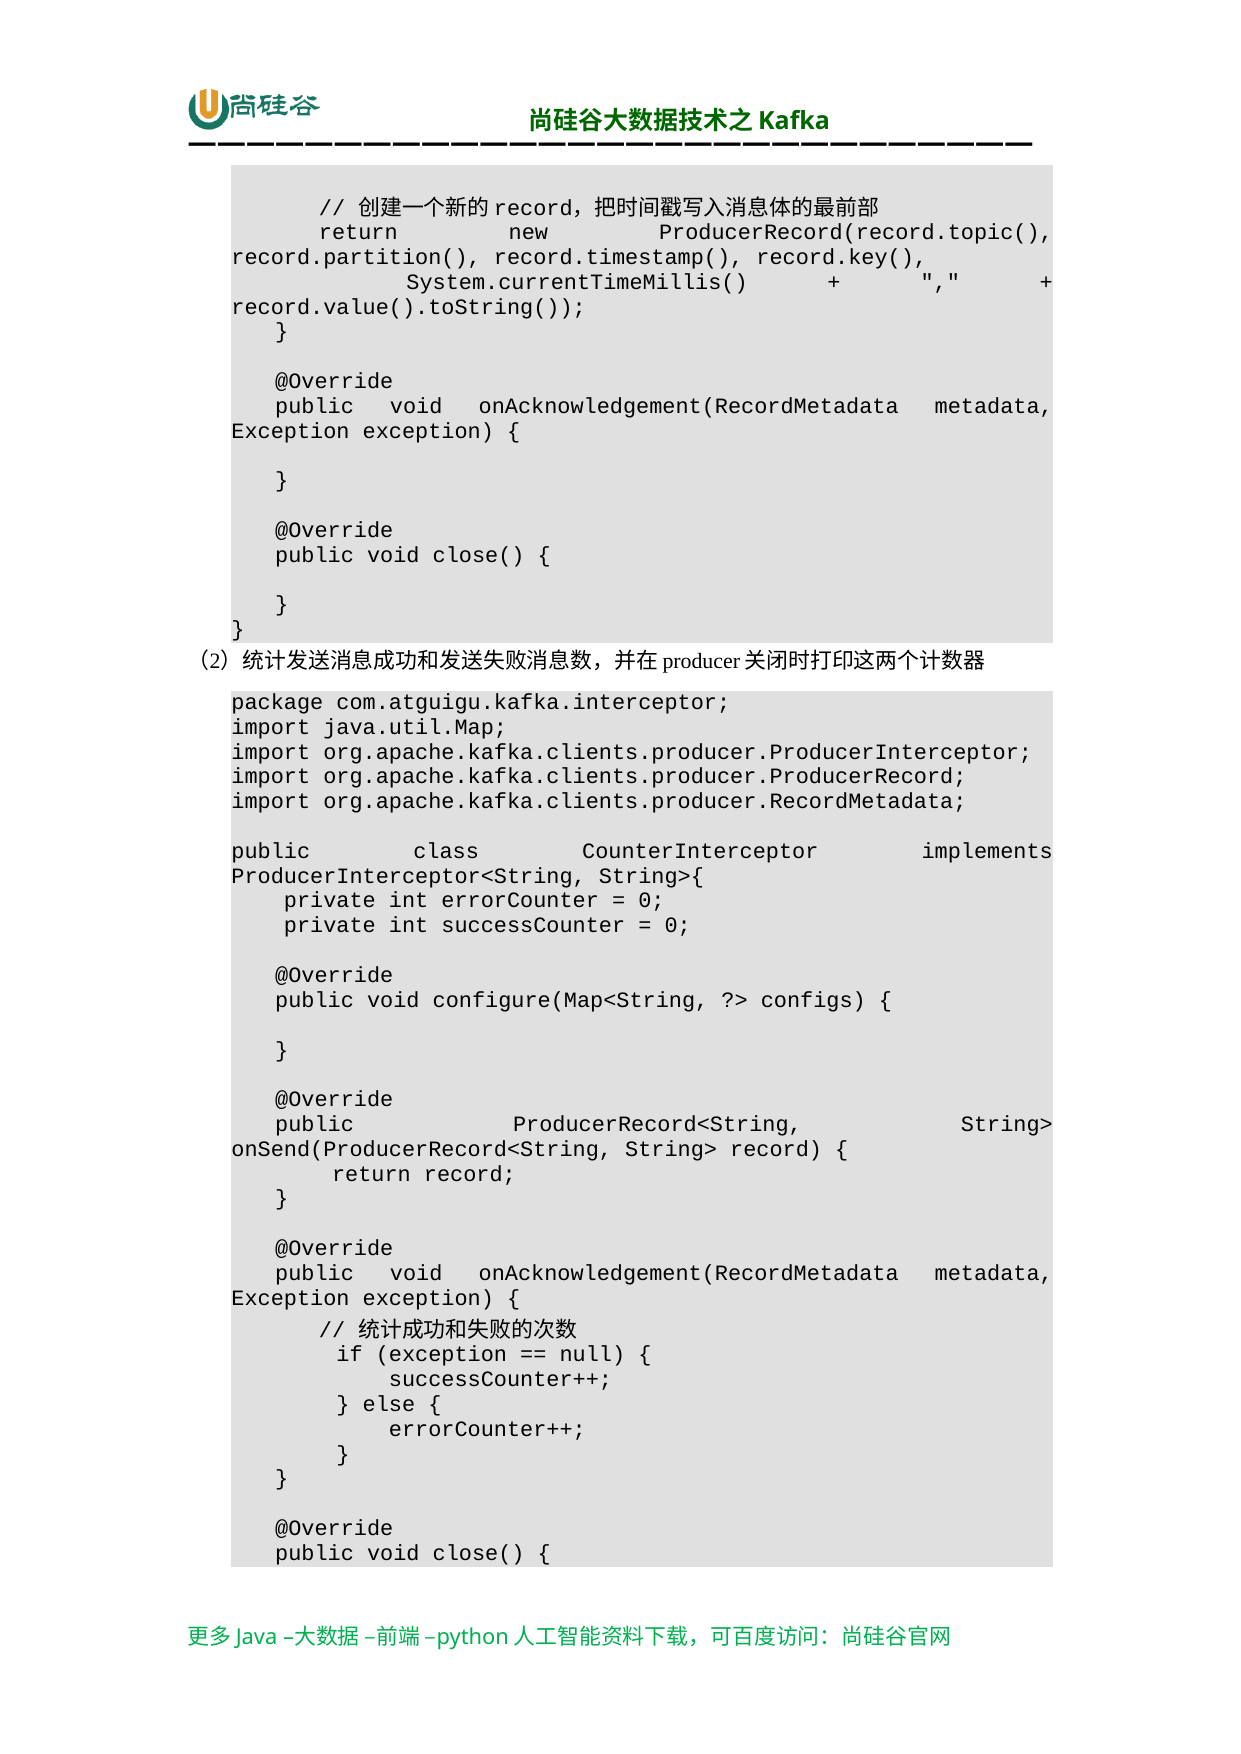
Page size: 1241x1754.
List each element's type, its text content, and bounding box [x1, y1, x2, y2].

text } [231, 321, 1053, 346]
text @Override [231, 519, 1053, 544]
text public class CounterInterceptor implements ProducerInterceptor<String, String>{ [231, 840, 1053, 890]
text successCounter++; [231, 1368, 1053, 1393]
text System.currentTimeMillis() + "," + record.value().toString()); [231, 271, 1053, 321]
text @Override [231, 1237, 1053, 1262]
text public void close() { [231, 1542, 1053, 1567]
text package com.atguigu.kafka.interceptor; [231, 691, 1053, 716]
text private int successCounter = 0; [231, 914, 1053, 939]
text private int errorCounter = 0; [231, 890, 1053, 914]
text } [231, 469, 1053, 494]
text public void close() { [231, 544, 1053, 569]
text public ProducerRecord<String, String> onSend(ProducerRecord<String, String> record) { [231, 1113, 1053, 1163]
text public void onAcknowledgement(RecordMetadata metadata, Exception exception) { [231, 1262, 1053, 1312]
text } [231, 593, 1053, 618]
text @Override [231, 1088, 1053, 1113]
text @Override [231, 964, 1053, 989]
text errorCounter++; [231, 1418, 1053, 1443]
text if (exception == null) { [231, 1343, 1053, 1368]
text import java.util.Map; [231, 716, 1053, 741]
text @Override [231, 1517, 1053, 1542]
text } [231, 1467, 1053, 1492]
text } [231, 1039, 1053, 1064]
text } else { [231, 1393, 1053, 1418]
text // 统计成功和失败的次数 [231, 1312, 1053, 1343]
text } [231, 618, 1053, 643]
text （2）统计发送消息成功和发送失败消息数，并在producer关闭时打印这两个计数器 [187, 643, 1053, 676]
text import org.apache.kafka.clients.producer.ProducerInterceptor; [231, 741, 1053, 766]
text import org.apache.kafka.clients.producer.RecordMetadata; [231, 791, 1053, 815]
text return new ProducerRecord(record.topic(), record.partition(), record.timestamp(), record.key(), [231, 222, 1053, 271]
text import org.apache.kafka.clients.producer.ProducerRecord; [231, 766, 1053, 791]
text @Override [231, 370, 1053, 395]
text // 创建一个新的record，把时间戳写入消息体的最前部 [231, 189, 1053, 222]
text return record; [231, 1163, 1053, 1188]
text public void onAcknowledgement(RecordMetadata metadata, Exception exception) { [231, 395, 1053, 445]
text } [231, 1188, 1053, 1212]
text public void configure(Map<String, ?> configs) { [231, 989, 1053, 1014]
text } [231, 1443, 1053, 1467]
